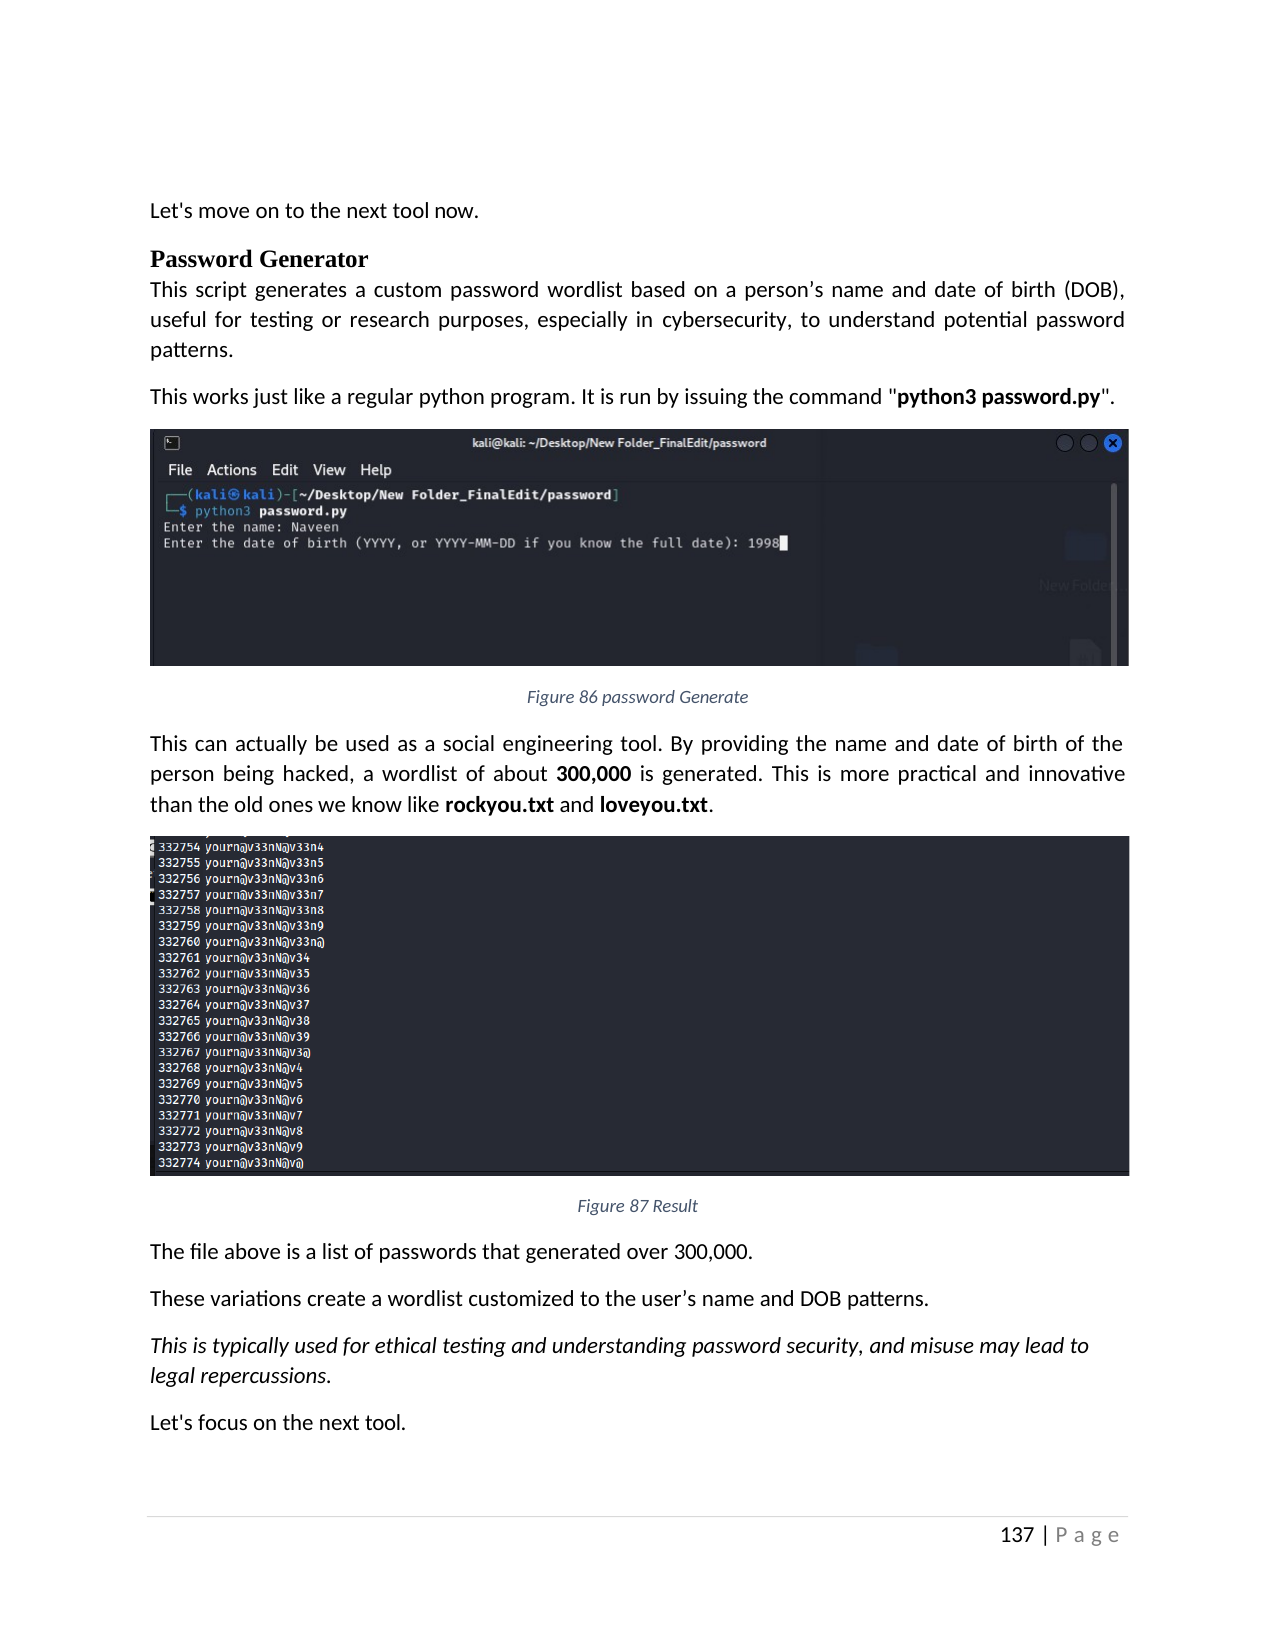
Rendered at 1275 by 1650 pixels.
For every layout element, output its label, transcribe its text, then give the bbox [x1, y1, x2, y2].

text This is typically used for ethical testing and understanding password security, and misuse may lead to legal repercussions. [150, 1331, 1125, 1389]
text Let's move on to the next tool now. [150, 197, 1200, 225]
text These variations create a wordlist customized to the user’s name and DOB patterns. [150, 1284, 1200, 1312]
text This script generates a custom password wordlist based on a person’s name and date of birth (DOB), useful for testing or research purposes, especially in cybersecurity, to understand potential password patterns. [150, 275, 1126, 363]
picture [150, 429, 1129, 666]
text This works just like a regular python program. It is run by issuing the command "python3 password.py". [150, 382, 1200, 410]
text This can actually be used as a social engineering tool. By providing the name and date of birth of the person being hacked, a wordlist of about 300,000 is generated. This is more practical and innovative than the old ones we know like rockyou.txt and loveyou.txt. [150, 729, 1126, 818]
text Let's focus on the next tool. [150, 1408, 1200, 1436]
picture [150, 836, 1130, 1176]
subtitle Password Generator [150, 244, 1200, 272]
text The file above is a list of passwords that generated over 300,000. [150, 1237, 1200, 1265]
